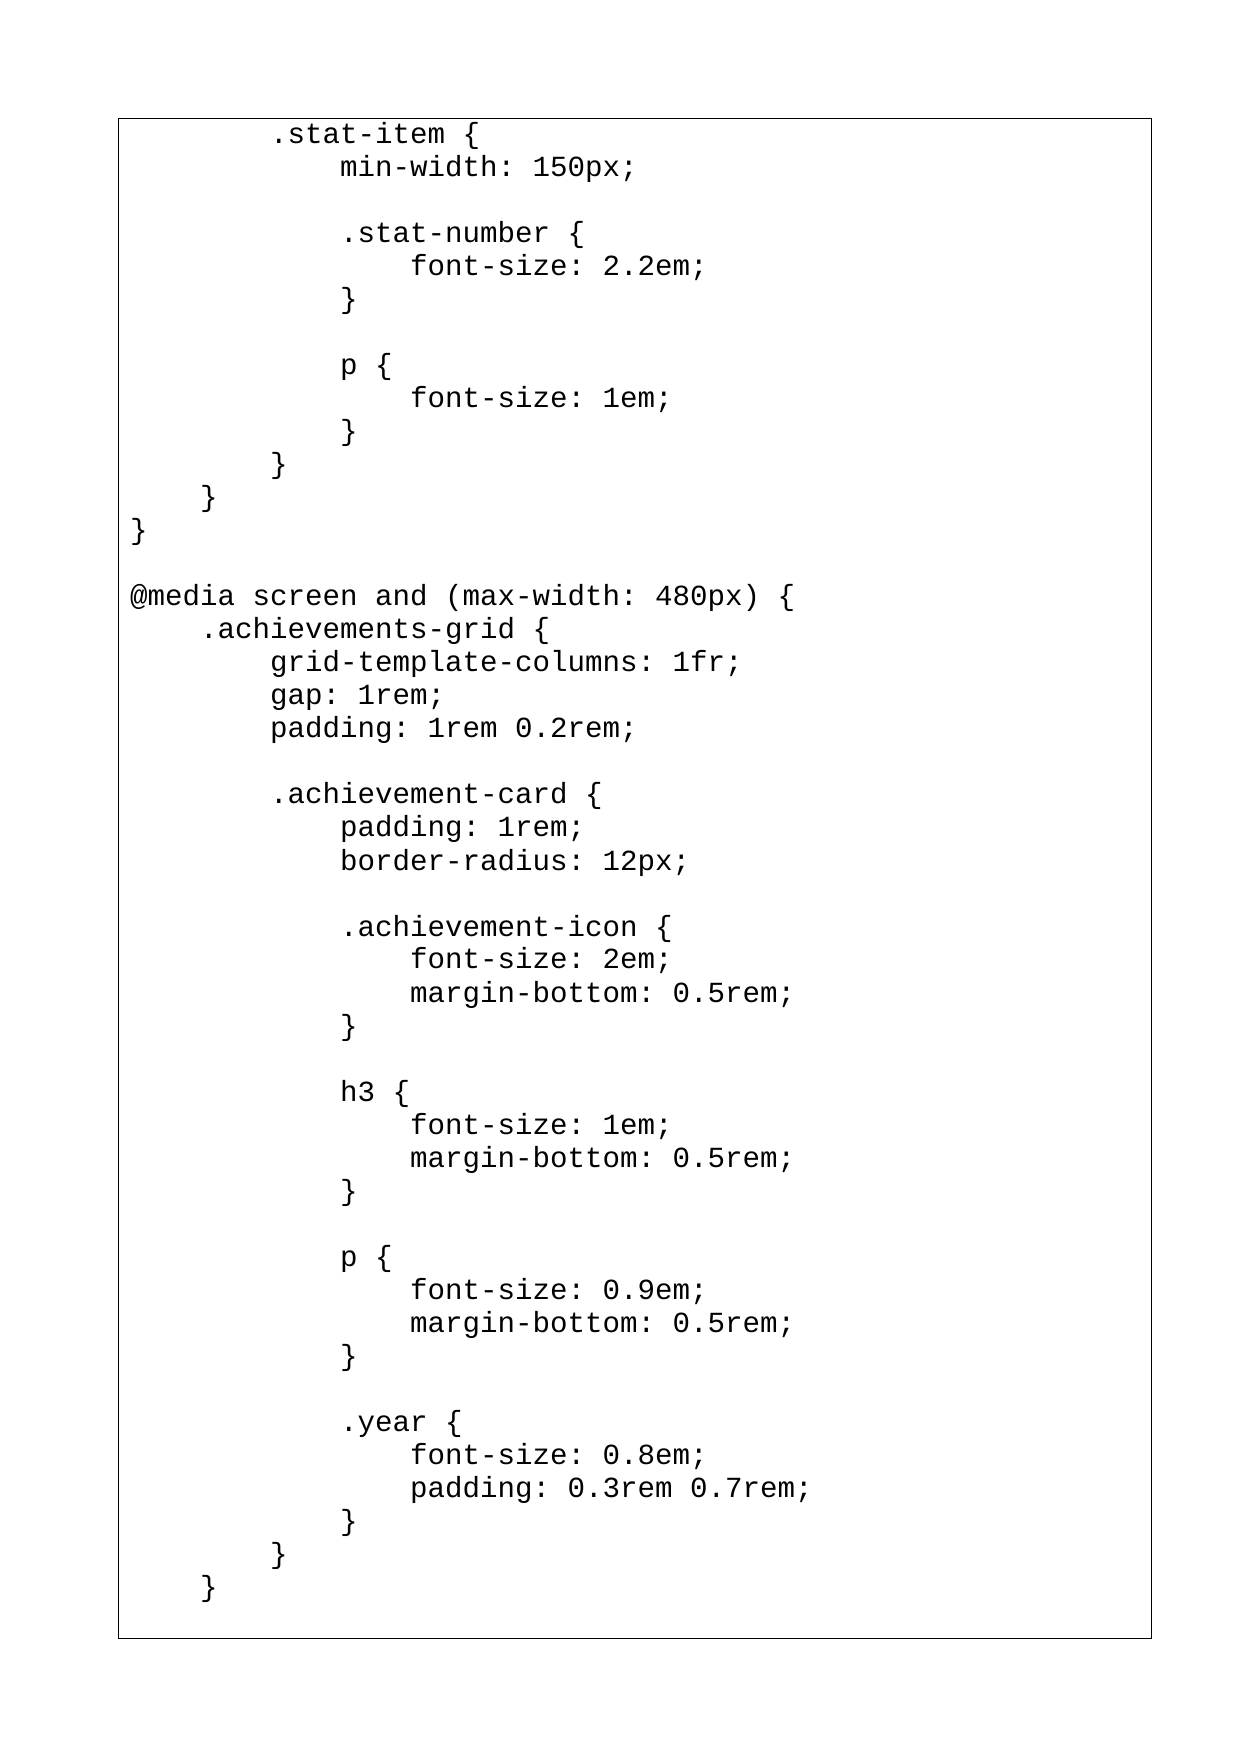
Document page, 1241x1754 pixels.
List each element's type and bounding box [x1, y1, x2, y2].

table_header [119, 119, 1151, 1638]
